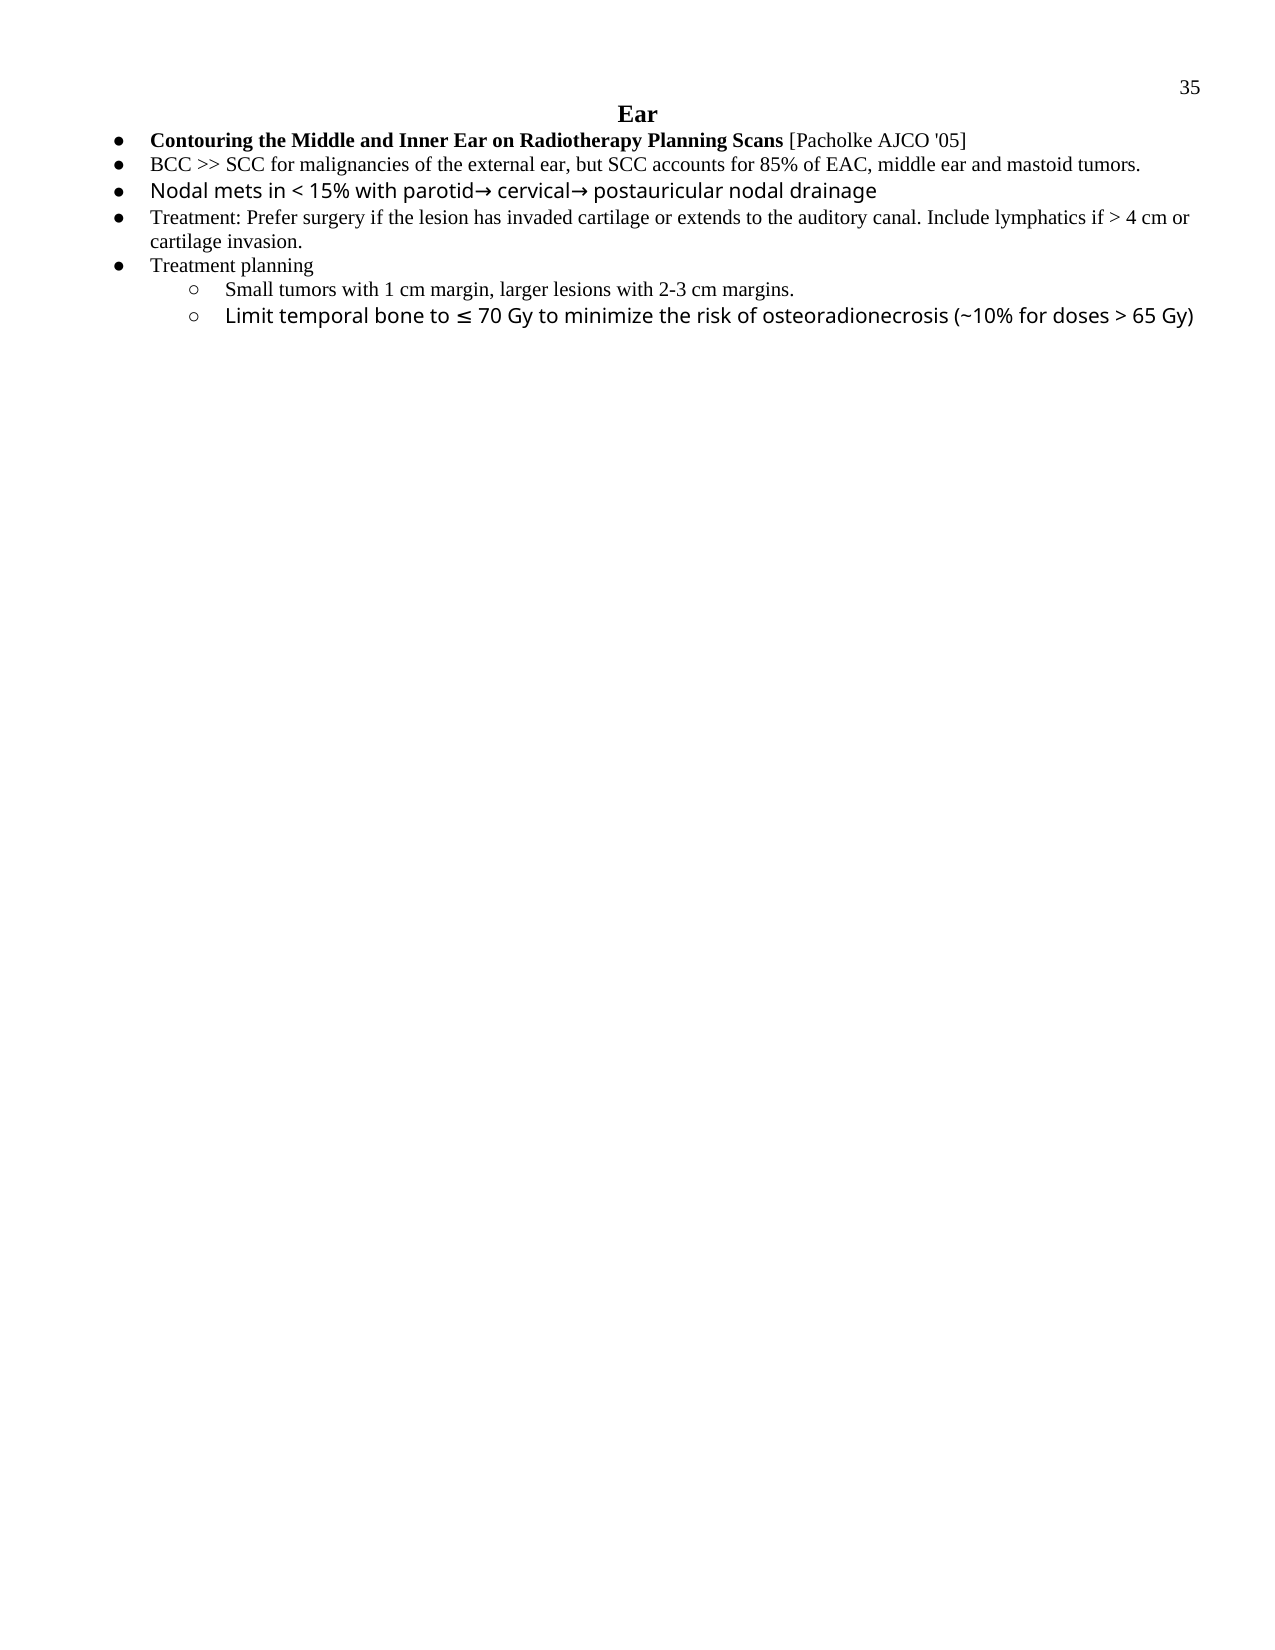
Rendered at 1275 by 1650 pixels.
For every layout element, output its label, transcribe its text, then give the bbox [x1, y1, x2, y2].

list BCC >> SCC for malignancies of the external ear, but SCC accounts for 85% of EAC, middle ear and mastoid tumors. [112, 152, 1200, 176]
subtitle Ear [75, 99, 1200, 128]
list Contouring the Middle and Inner Ear on Radiotherapy Planning Scans [Pacholke AJCO '05] [112, 128, 1200, 152]
list Limit temporal bone to ≤ 70 Gy to minimize the risk of osteoradionecrosis (~10% for doses > 65 Gy) [187, 301, 1200, 329]
list Treatment planning [112, 253, 1200, 277]
list Nodal mets in < 15% with parotid→ cervical→ postauricular nodal drainage [112, 176, 1200, 204]
list Small tumors with 1 cm margin, larger lesions with 2-3 cm margins. [187, 277, 1200, 301]
list Treatment: Prefer surgery if the lesion has invaded cartilage or extends to the auditory canal. Include lymphatics if > 4 cm or cartilage invasion. [112, 204, 1200, 253]
